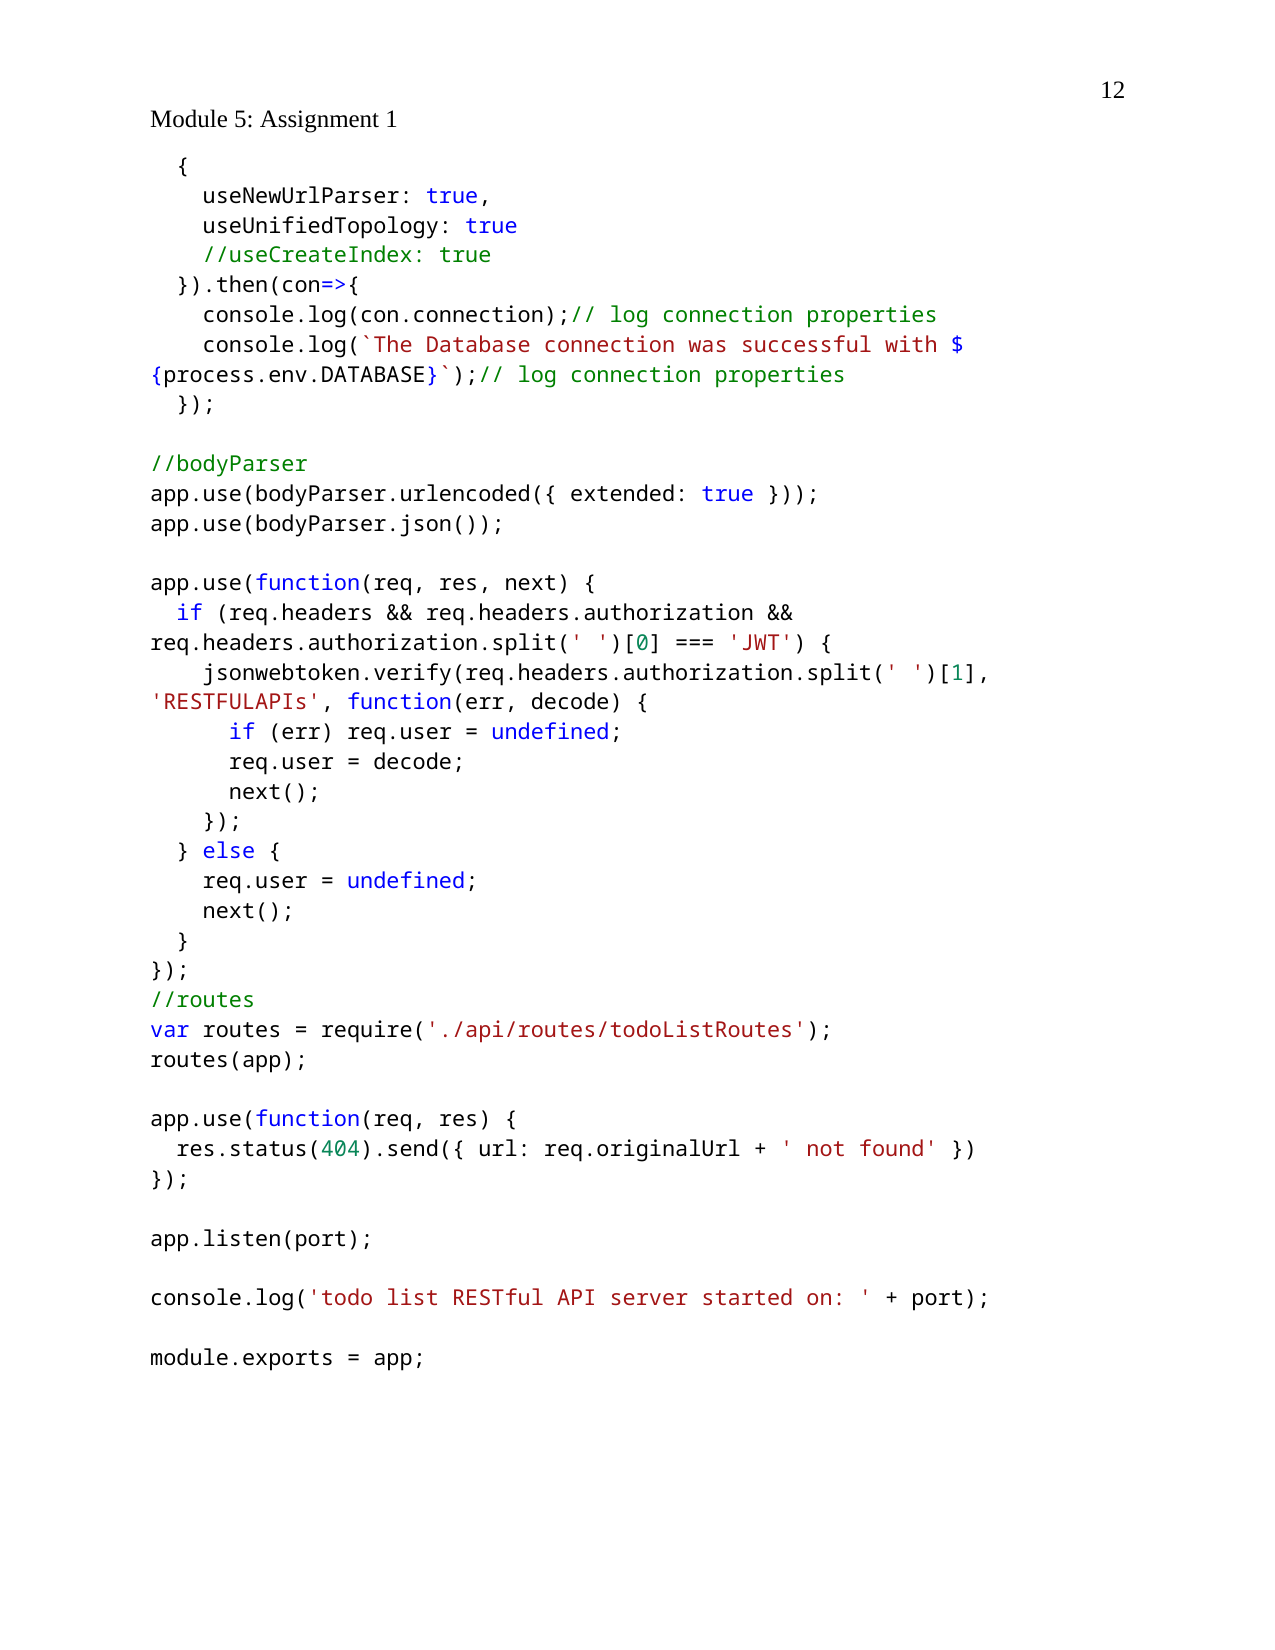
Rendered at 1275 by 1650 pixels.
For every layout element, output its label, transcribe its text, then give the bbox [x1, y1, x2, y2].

text useUnifiedTopology: true [150, 209, 1125, 239]
text app.use(function(req, res) { [150, 1103, 1125, 1133]
text var routes = require('./api/routes/todoListRoutes'); [150, 1014, 1125, 1044]
text }); [150, 954, 1125, 984]
text routes(app); [150, 1044, 1125, 1073]
text app.use(bodyParser.urlencoded({ extended: true })); [150, 478, 1125, 507]
text if (err) req.user = undefined; [150, 716, 1125, 746]
text req.user = decode; [150, 746, 1125, 776]
text }).then(con=>{ [150, 269, 1125, 299]
text next(); [150, 895, 1125, 924]
text //useCreateIndex: true [150, 239, 1125, 269]
text }); [150, 805, 1125, 835]
text { [150, 150, 1125, 180]
text if (req.headers && req.headers.authorization && req.headers.authorization.split(' ')[0] === 'JWT') { [150, 597, 1125, 656]
text req.user = undefined; [150, 865, 1125, 895]
text } else { [150, 835, 1125, 865]
text }); [150, 388, 1125, 418]
text console.log(con.connection);// log connection properties [150, 299, 1125, 329]
text } [150, 924, 1125, 954]
text console.log('todo list RESTful API server started on: ' + port); [150, 1282, 1125, 1312]
text app.listen(port); [150, 1222, 1125, 1252]
text }); [150, 1163, 1125, 1193]
text res.status(404).send({ url: req.originalUrl + ' not found' }) [150, 1133, 1125, 1163]
text app.use(bodyParser.json()); [150, 507, 1125, 537]
text //bodyParser [150, 448, 1125, 478]
text jsonwebtoken.verify(req.headers.authorization.split(' ')[1], 'RESTFULAPIs', function(err, decode) { [150, 656, 1125, 716]
text console.log(`The Database connection was successful with ${process.env.DATABASE}`);// log connection properties [150, 329, 1125, 388]
text //routes [150, 984, 1125, 1014]
text next(); [150, 776, 1125, 805]
text app.use(function(req, res, next) { [150, 567, 1125, 597]
text useNewUrlParser: true, [150, 180, 1125, 209]
text module.exports = app; [150, 1342, 1125, 1371]
